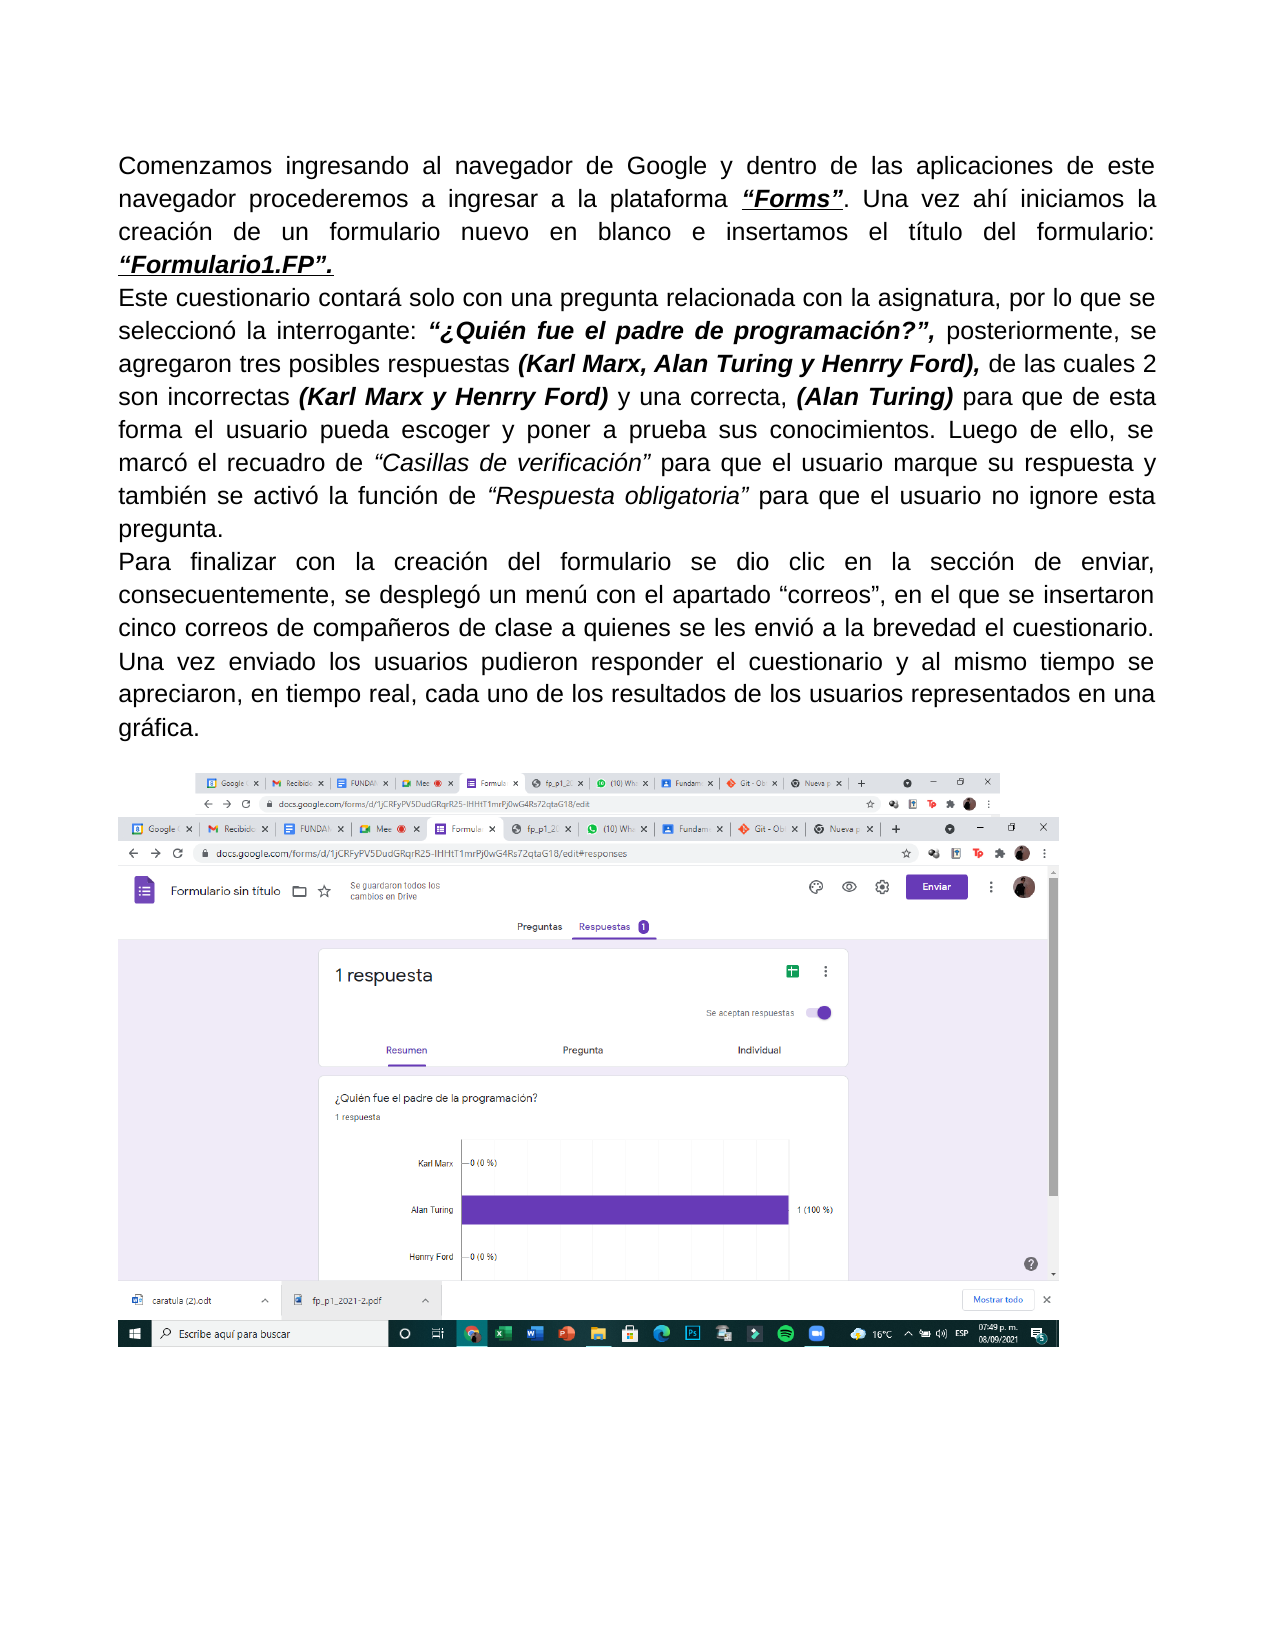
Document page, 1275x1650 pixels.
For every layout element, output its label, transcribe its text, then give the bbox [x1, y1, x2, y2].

picture [118, 773, 1059, 1347]
text Para finalizar con la creación del formulario se dio clic en la sección de enviar, consecuentemente, se desplegó un menú con el apartado “correos”, en el que se insertaron cinco correos de compañeros de clase a quienes se les envió a la brevedad el cuestionario. Una vez enviado los usuarios pudieron responder el cuestionario y al mismo tiempo se apreciaron, en tiempo real, cada uno de los resultados de los usuarios representados en una gráfica. [118, 547, 1157, 741]
text Este cuestionario contará solo con una pregunta relacionada con la asignatura, por lo que se seleccionó la interrogante: “¿Quién fue el padre de programación?”, posteriormente, se agregaron tres posibles respuestas (Karl Marx, Alan Turing y Henrry Ford), de las cuales 2 son incorrectas (Karl Marx y Henrry Ford) y una correcta, (Alan Turing) para que de esta forma el usuario pueda escoger y poner a prueba sus conocimientos. Luego de ello, se marcó el recuadro de “Casillas de verificación” para que el usuario marque su respuesta y también se activó la función de “Respuesta obligatoria” para que el usuario no ignore esta pregunta. [118, 283, 1157, 543]
text Comenzamos ingresando al navegador de Google y dentro de las aplicaciones de este navegador procederemos a ingresar a la plataforma “Forms”. Una vez ahí iniciamos la creación de un formulario nuevo en blanco e insertamos el título del formulario: “Formulario1.FP”. [118, 151, 1157, 279]
